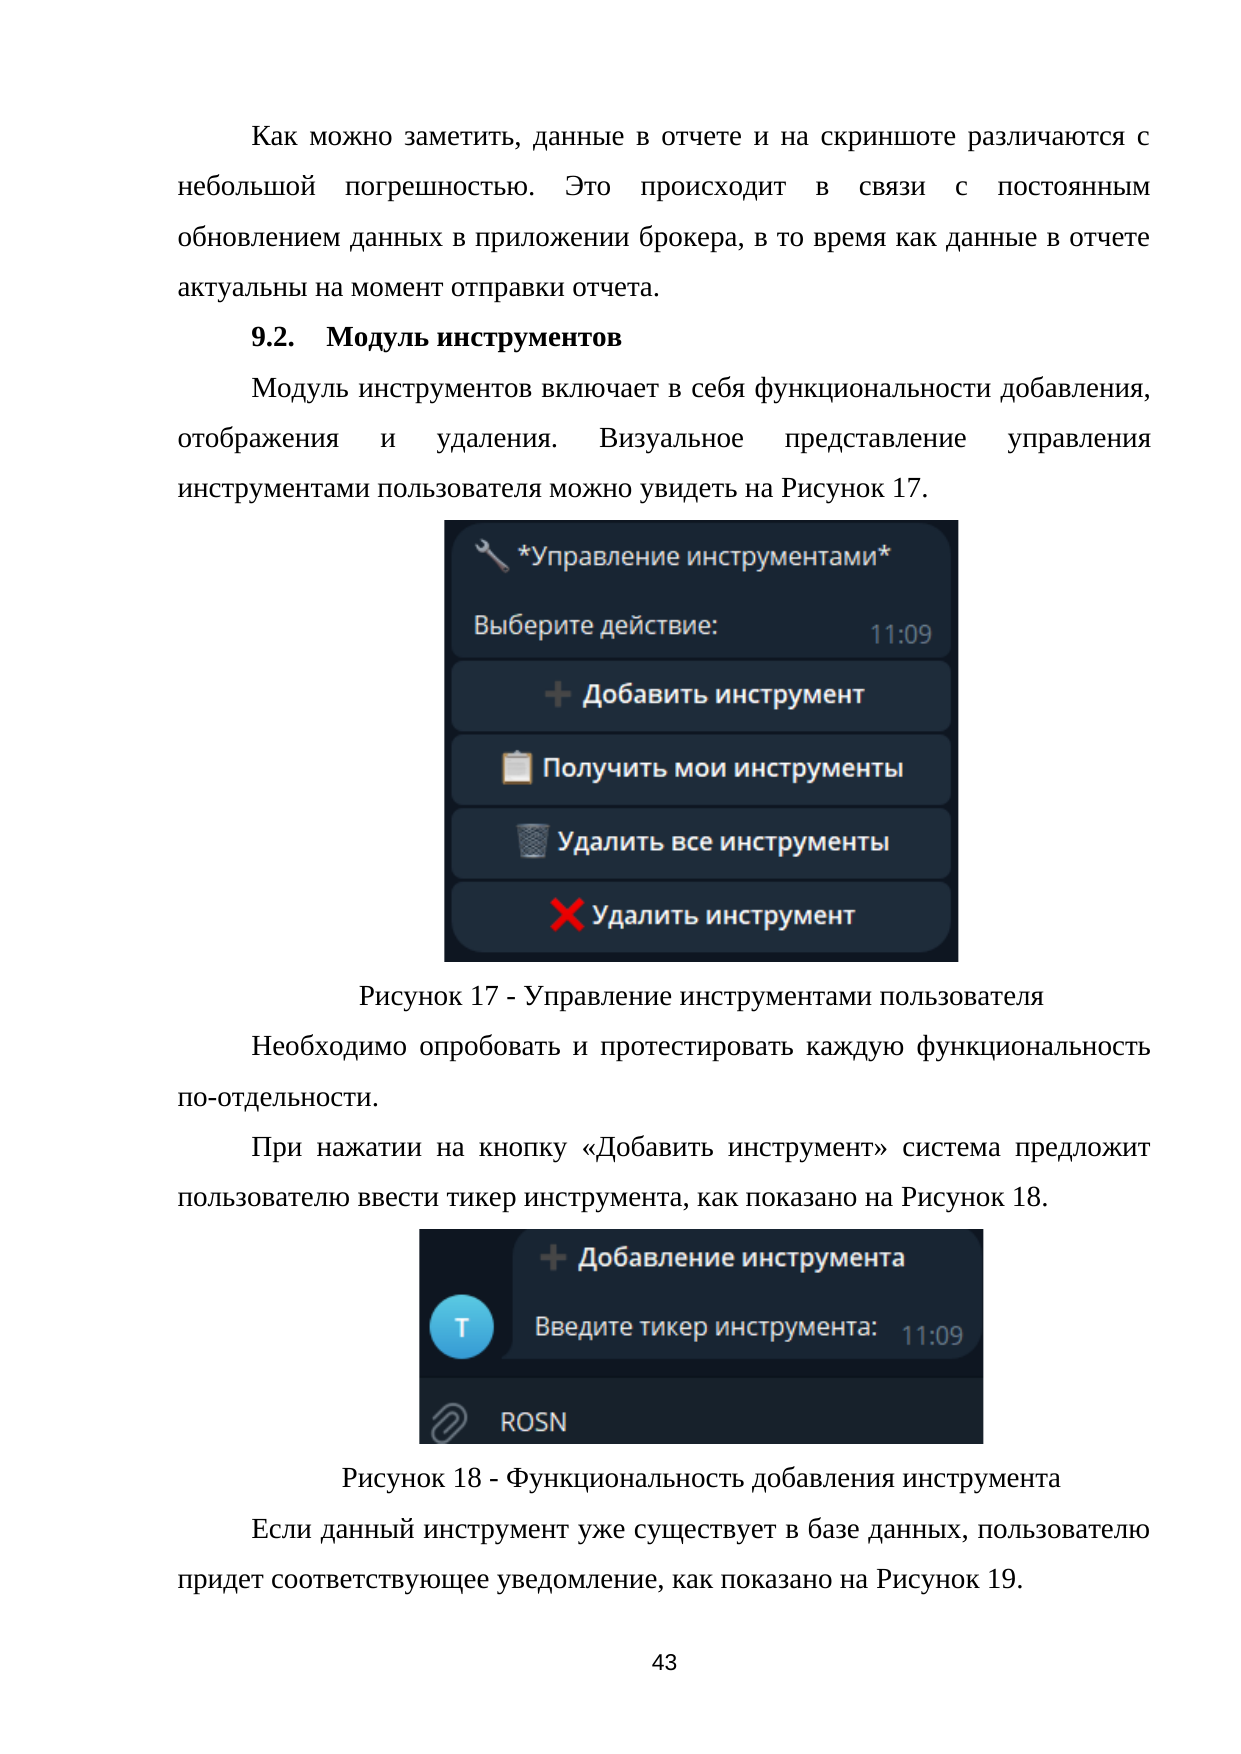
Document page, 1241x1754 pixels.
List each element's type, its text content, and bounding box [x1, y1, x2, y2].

text Модуль инструментов включает в себя функциональности добавления, отображения и удаления. Визуальное представление управления инструментами пользователя можно увидеть на рисунке 17. [177, 370, 1152, 504]
text Необходимо опробовать и протестировать каждую функциональность по-отдельности. [177, 1028, 1152, 1112]
text При нажатии на кнопку «Добавить инструмент» система предложит пользователю ввести тикер инструмента, как показано на рисунке 18. [177, 1129, 1152, 1213]
text Как можно заметить, данные в отчете и на скриншоте различаются с небольшой погрешностью. Это происходит в связи с постоянным обновлением данных в приложении брокера, в то время как данные в отчете актуальны на момент отправки отчета. [177, 118, 1152, 303]
list Модуль инструментов [251, 319, 1152, 353]
picture [419, 1229, 984, 1444]
picture [444, 520, 959, 962]
text Если данный инструмент уже существует в базе данных, пользователю придет соответствующее уведомление, как показано на рисунке 19. [177, 1511, 1152, 1594]
